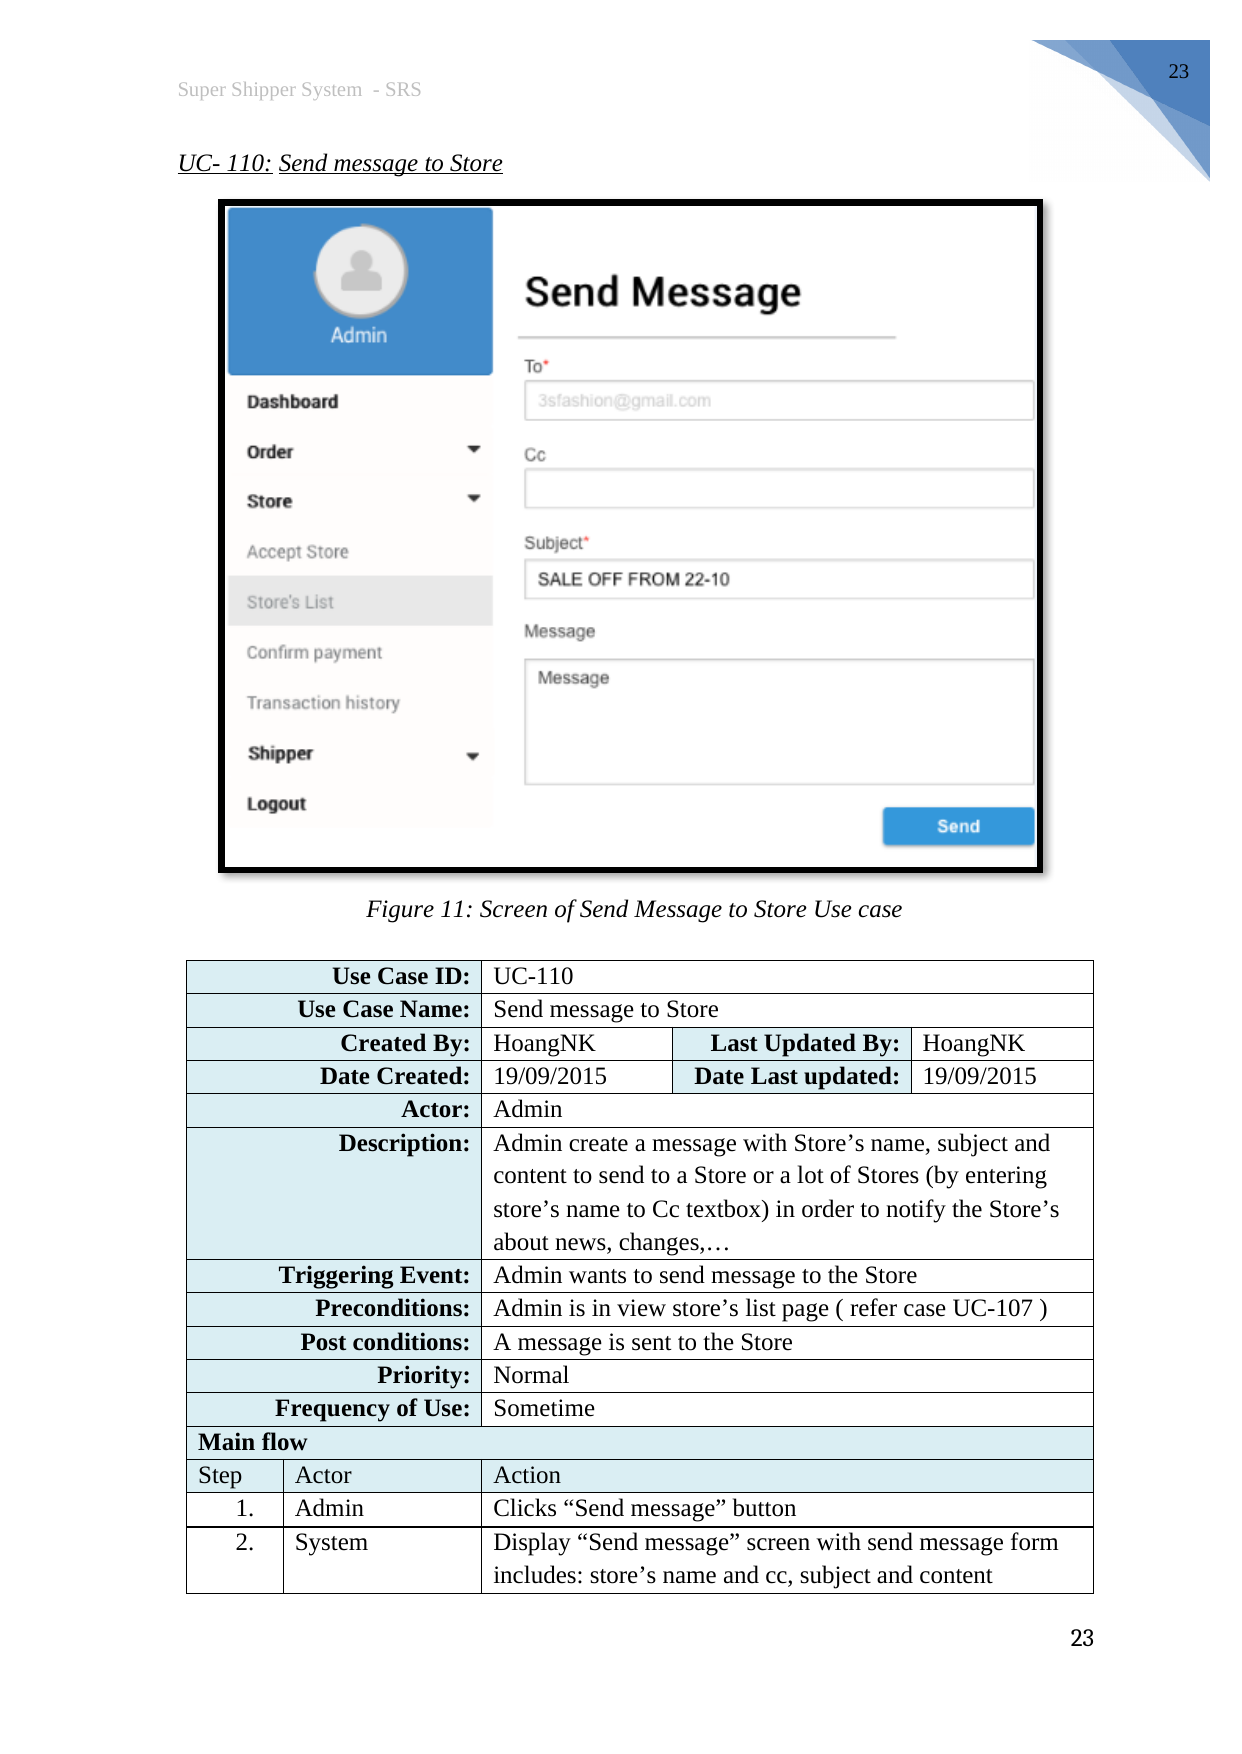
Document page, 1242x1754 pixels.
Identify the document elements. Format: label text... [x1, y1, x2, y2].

table_cell System [284, 1528, 481, 1593]
text Figure 11: Screen of Send Message to Store Use case [177, 894, 1094, 923]
table_cell Action [482, 1460, 1093, 1492]
table_cell Priority: [187, 1360, 481, 1392]
table_cell Admin is in view store’s list page ( refer case UC-107 ) [482, 1293, 1093, 1326]
table_cell HoangNK [482, 1028, 672, 1060]
table_cell Frequency of Use: [187, 1393, 481, 1426]
table_cell Created By: [187, 1028, 481, 1060]
table_header Use Case ID: [187, 961, 481, 993]
table_cell Post conditions: [187, 1327, 481, 1359]
table_cell Last Updated By: [673, 1028, 911, 1060]
table_cell Display “Send message” screen with send message form includes: store’s name and cc, subject and content [482, 1528, 1093, 1593]
table_cell 19/09/2015 [482, 1061, 672, 1093]
table_cell Main flow [187, 1427, 1093, 1459]
table_cell Description: [187, 1128, 481, 1259]
table_cell Triggering Event: [187, 1260, 481, 1292]
table_cell Preconditions: [187, 1293, 481, 1326]
table_cell Admin wants to send message to the Store [482, 1260, 1093, 1292]
table_cell Clicks “Send message” button [482, 1493, 1093, 1526]
table_cell Date Created: [187, 1061, 481, 1093]
table_cell Send message to Store [482, 994, 1093, 1027]
table_cell A message is sent to the Store [482, 1327, 1093, 1359]
table_cell Admin create a message with Store’s name, subject and content to send to a Store or a lot of Stores (by entering store’s name to Cc textbox) in order to notify the Store’s about news, changes,… [482, 1128, 1093, 1259]
subtitle UC- 110: Send message to Store [177, 148, 1094, 176]
table_cell [187, 1528, 283, 1593]
table_cell Normal [482, 1360, 1093, 1392]
table_cell Sometime [482, 1393, 1093, 1426]
table_cell Step [187, 1460, 283, 1492]
table_cell Date Last updated: [673, 1061, 911, 1093]
table_cell Actor [284, 1460, 481, 1492]
table_cell [187, 1493, 283, 1526]
table_cell HoangNK [912, 1028, 1093, 1060]
table_header UC-110 [482, 961, 1093, 993]
table_cell Actor: [187, 1094, 481, 1127]
picture [1029, 40, 1210, 182]
picture [225, 206, 1037, 867]
table_cell Admin [284, 1493, 481, 1526]
table_cell 19/09/2015 [912, 1061, 1093, 1093]
table_cell Use Case Name: [187, 994, 481, 1027]
table_cell Admin [482, 1094, 1093, 1127]
